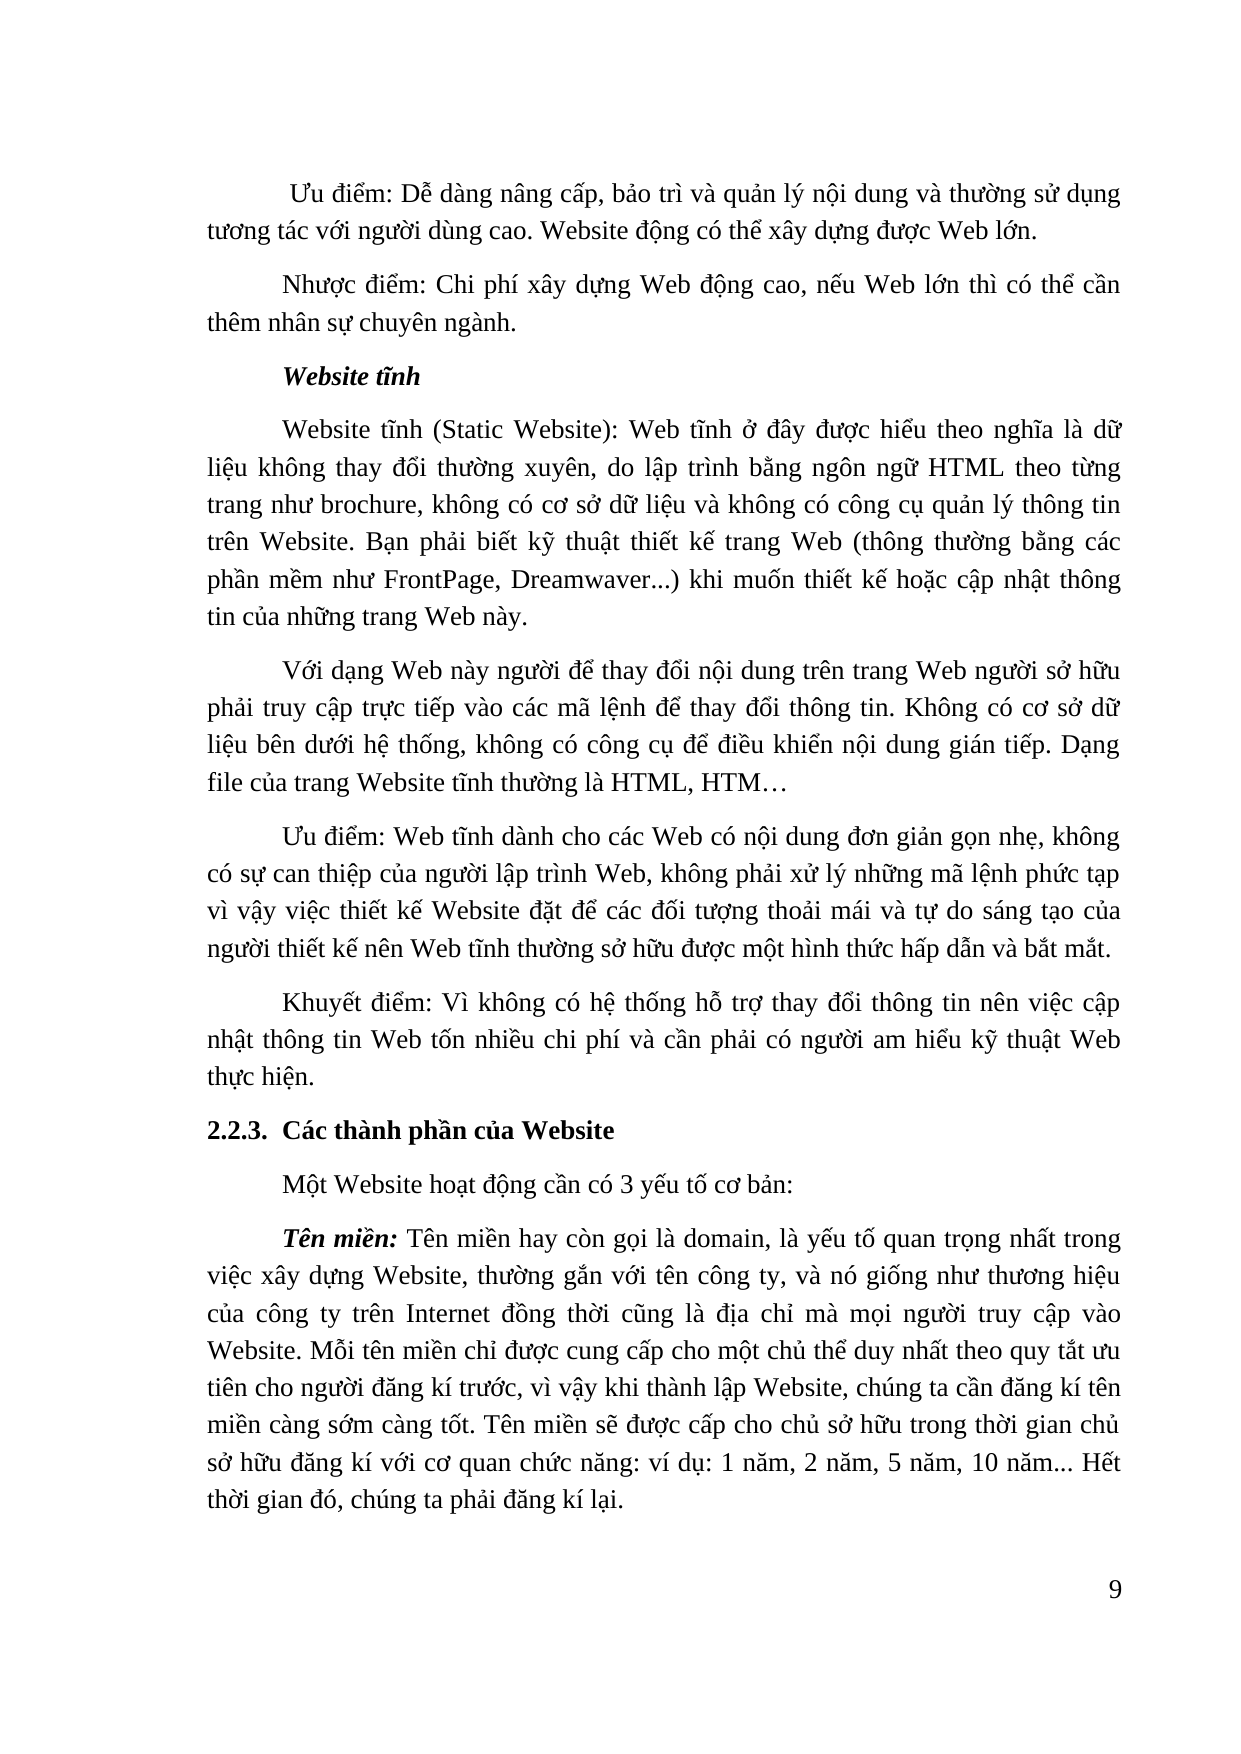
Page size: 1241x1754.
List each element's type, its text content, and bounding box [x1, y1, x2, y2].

text Website tĩnh (Static Website): Web tĩnh ở đây được hiểu theo nghĩa là dữ liệu không thay đổi thường xuyên, do lập trình bằng ngôn ngữ HTML theo từng trang như brochure, không có cơ sở dữ liệu và không có công cụ quản lý thông tin trên Website. Bạn phải biết kỹ thuật thiết kế trang Web (thông thường bằng các phần mềm như FrontPage, Dreamwaver...) khi muốn thiết kế hoặc cập nhật thông tin của những trang Web này. [207, 414, 1122, 631]
text Tên miền: Tên miền hay còn gọi là domain, là yếu tố quan trọng nhất trong việc xây dựng Website, thường gắn với tên công ty, và nó giống như thương hiệu của công ty trên Internet đồng thời cũng là địa chỉ mà mọi người truy cập vào Website. Mỗi tên miền chỉ được cung cấp cho một chủ thể duy nhất theo quy tắt ưu tiên cho người đăng kí trước, vì vậy khi thành lập Website, chúng ta cần đăng kí tên miền càng sớm càng tốt. Tên miền sẽ được cấp cho chủ sở hữu trong thời gian chủ sở hữu đăng kí với cơ quan chức năng: ví dụ: 1 năm, 2 năm, 5 năm, 10 năm... Hết thời gian đó, chúng ta phải đăng kí lại. [207, 1222, 1122, 1514]
text Nhược điểm: Chi phí xây dựng Web động cao, nếu Web lớn thì có thể cần thêm nhân sự chuyên ngành. [207, 268, 1122, 337]
text Với dạng Web này người để thay đổi nội dung trên trang Web người sở hữu phải truy cập trực tiếp vào các mã lệnh để thay đổi thông tin. Không có cơ sở dữ liệu bên dưới hệ thống, không có công cụ để điều khiển nội dung gián tiếp. Dạng file của trang Website tĩnh thường là HTML, HTM… [207, 654, 1122, 797]
text Một Website hoạt động cần có 3 yếu tố cơ bản: [207, 1168, 1122, 1199]
text Website tĩnh [207, 360, 1122, 391]
text Ưu điểm: Dễ dàng nâng cấp, bảo trì và quản lý nội dung và thường sử dụng tương tác với người dùng cao. Website động có thể xây dựng được Web lớn. [207, 177, 1122, 246]
text Ưu điểm: Web tĩnh dành cho các Web có nội dung đơn giản gọn nhẹ, không có sự can thiệp của người lập trình Web, không phải xử lý những mã lệnh phức tạp vì vậy việc thiết kế Website đặt để các đối tượng thoải mái và tự do sáng tạo của người thiết kế nên Web tĩnh thường sở hữu được một hình thức hấp dẫn và bắt mắt. [207, 820, 1122, 963]
text Khuyết điểm: Vì không có hệ thống hỗ trợ thay đổi thông tin nên việc cập nhật thông tin Web tốn nhiều chi phí và cần phải có người am hiểu kỹ thuật Web thực hiện. [207, 986, 1122, 1091]
text 2.2.3. Các thành phần của Website [207, 1114, 1122, 1145]
